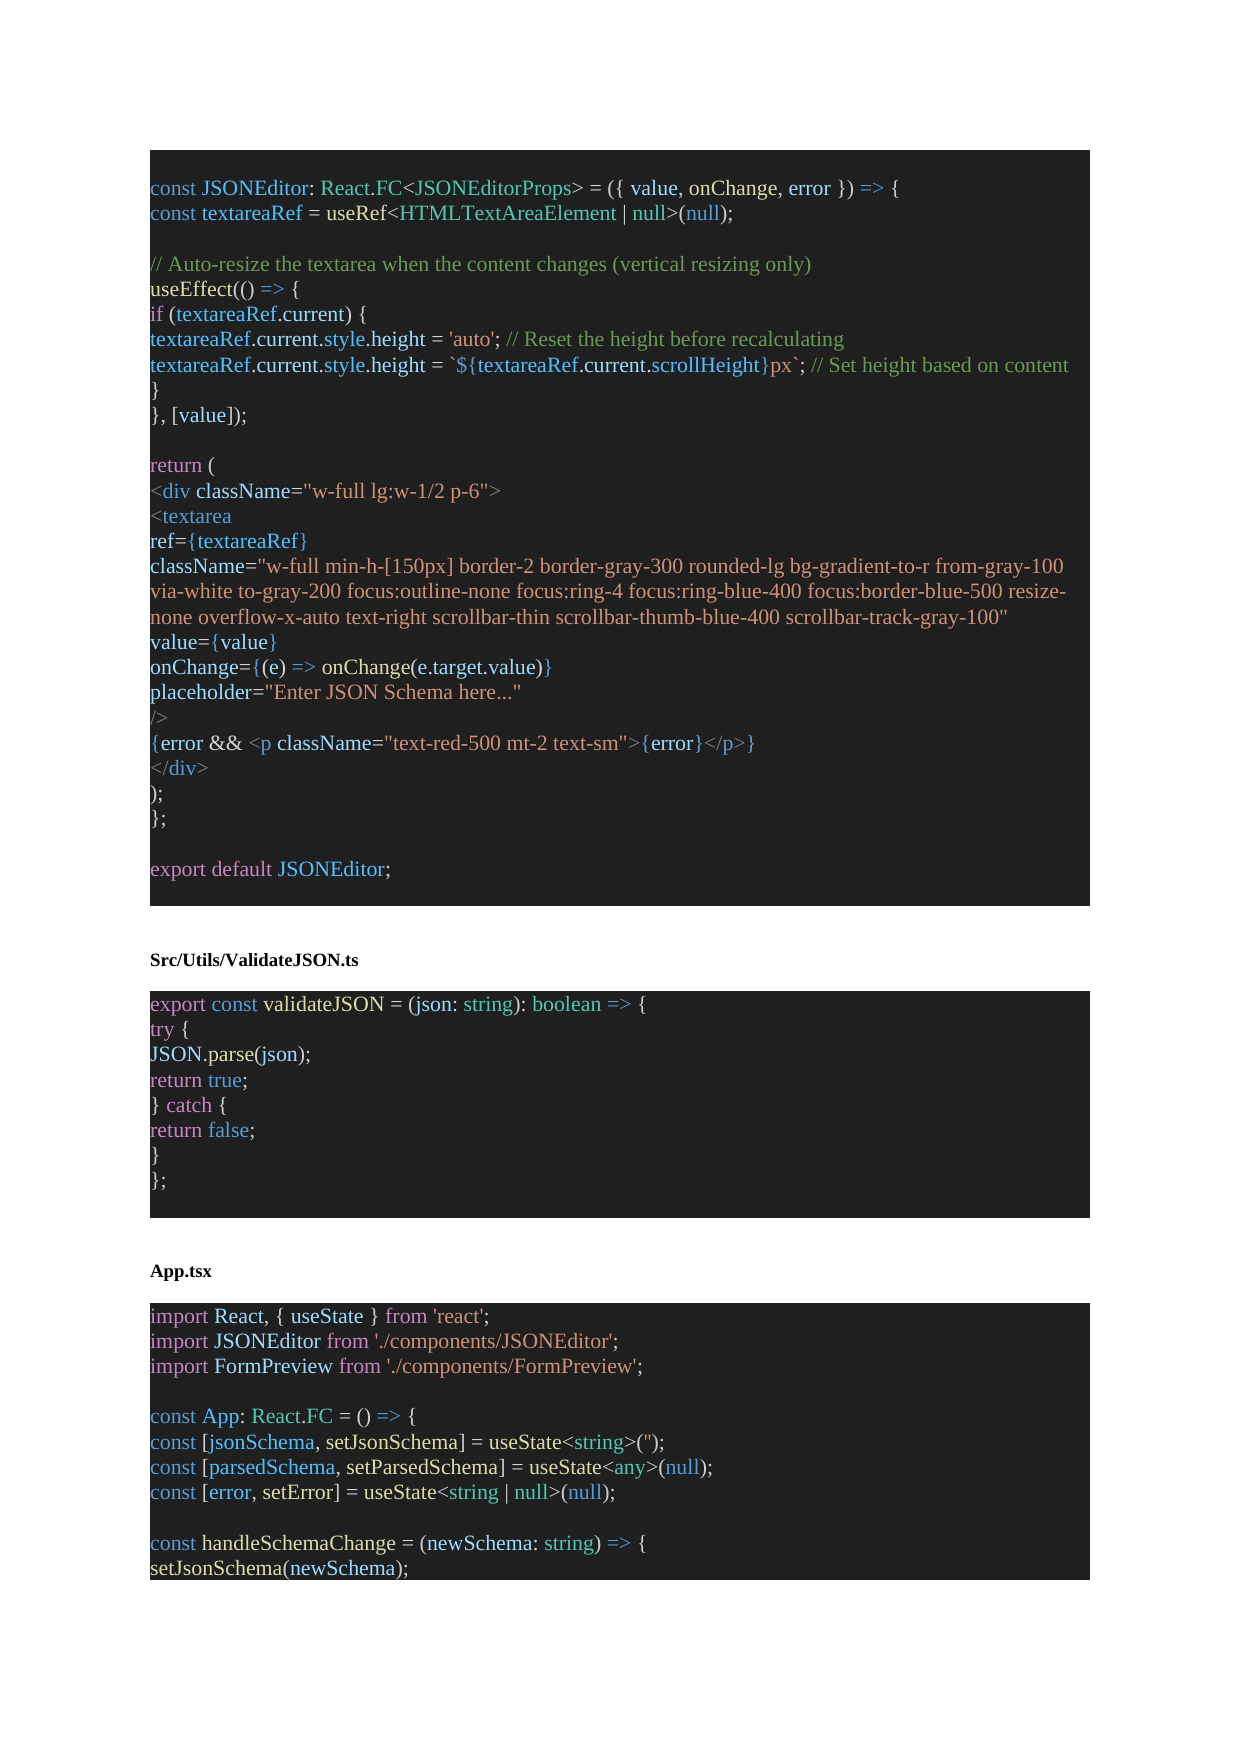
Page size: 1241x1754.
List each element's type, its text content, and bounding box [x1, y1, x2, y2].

text App.tsx [150, 1260, 1090, 1282]
text return true; [150, 1067, 1090, 1092]
text return false; [150, 1117, 1090, 1142]
text const App: React.FC = () => { [150, 1403, 1090, 1429]
text }, [value]); [150, 402, 1090, 427]
text if (textareaRef.current) { [150, 301, 1090, 326]
text ref={textareaRef} [150, 528, 1090, 553]
text value={value} [150, 629, 1090, 654]
text JSON.parse(json); [150, 1041, 1090, 1067]
text ); [150, 780, 1090, 805]
text } [150, 1142, 1090, 1167]
text textareaRef.current.style.height = `${textareaRef.current.scrollHeight}px`; // Set height based on content [150, 352, 1090, 377]
text onChange={(e) => onChange(e.target.value)} [150, 654, 1090, 679]
text import FormPreview from './components/FormPreview'; [150, 1353, 1090, 1378]
text const [jsonSchema, setJsonSchema] = useState<string>(''); [150, 1429, 1090, 1454]
text const JSONEditor: React.FC<JSONEditorProps> = ({ value, onChange, error }) => { [150, 175, 1090, 200]
text /> [150, 704, 1090, 730]
text import React, { useState } from 'react'; [150, 1303, 1090, 1328]
text useEffect(() => { [150, 276, 1090, 301]
text const [parsedSchema, setParsedSchema] = useState<any>(null); [150, 1454, 1090, 1479]
text }; [150, 805, 1090, 831]
text const handleSchemaChange = (newSchema: string) => { [150, 1529, 1090, 1555]
text }; [150, 1167, 1090, 1193]
text </div> [150, 755, 1090, 780]
text try { [150, 1016, 1090, 1041]
text {error && <p className="text-red-500 mt-2 text-sm">{error}</p>} [150, 730, 1090, 755]
text <textarea [150, 503, 1090, 528]
text export const validateJSON = (json: string): boolean => { [150, 991, 1090, 1016]
text export default JSONEditor; [150, 856, 1090, 881]
text placeholder="Enter JSON Schema here..." [150, 679, 1090, 704]
text // Auto-resize the textarea when the content changes (vertical resizing only) [150, 251, 1090, 276]
text Src/Utils/ValidateJSON.ts [150, 949, 1090, 970]
text const textareaRef = useRef<HTMLTextAreaElement | null>(null); [150, 200, 1090, 226]
text className="w-full min-h-[150px] border-2 border-gray-300 rounded-lg bg-gradient-to-r from-gray-100 via-white to-gray-200 focus:outline-none focus:ring-4 focus:ring-blue-400 focus:border-blue-500 resize-none overflow-x-auto text-right scrollbar-thin scrollbar-thumb-blue-400 scrollbar-track-gray-100" [150, 553, 1090, 629]
text return ( [150, 452, 1090, 478]
text } catch { [150, 1092, 1090, 1117]
text textareaRef.current.style.height = 'auto'; // Reset the height before recalculating [150, 326, 1090, 352]
text setJsonSchema(newSchema); [150, 1555, 1090, 1580]
text import JSONEditor from './components/JSONEditor'; [150, 1328, 1090, 1353]
text <div className="w-full lg:w-1/2 p-6"> [150, 478, 1090, 503]
text const [error, setError] = useState<string | null>(null); [150, 1479, 1090, 1504]
text } [150, 377, 1090, 402]
